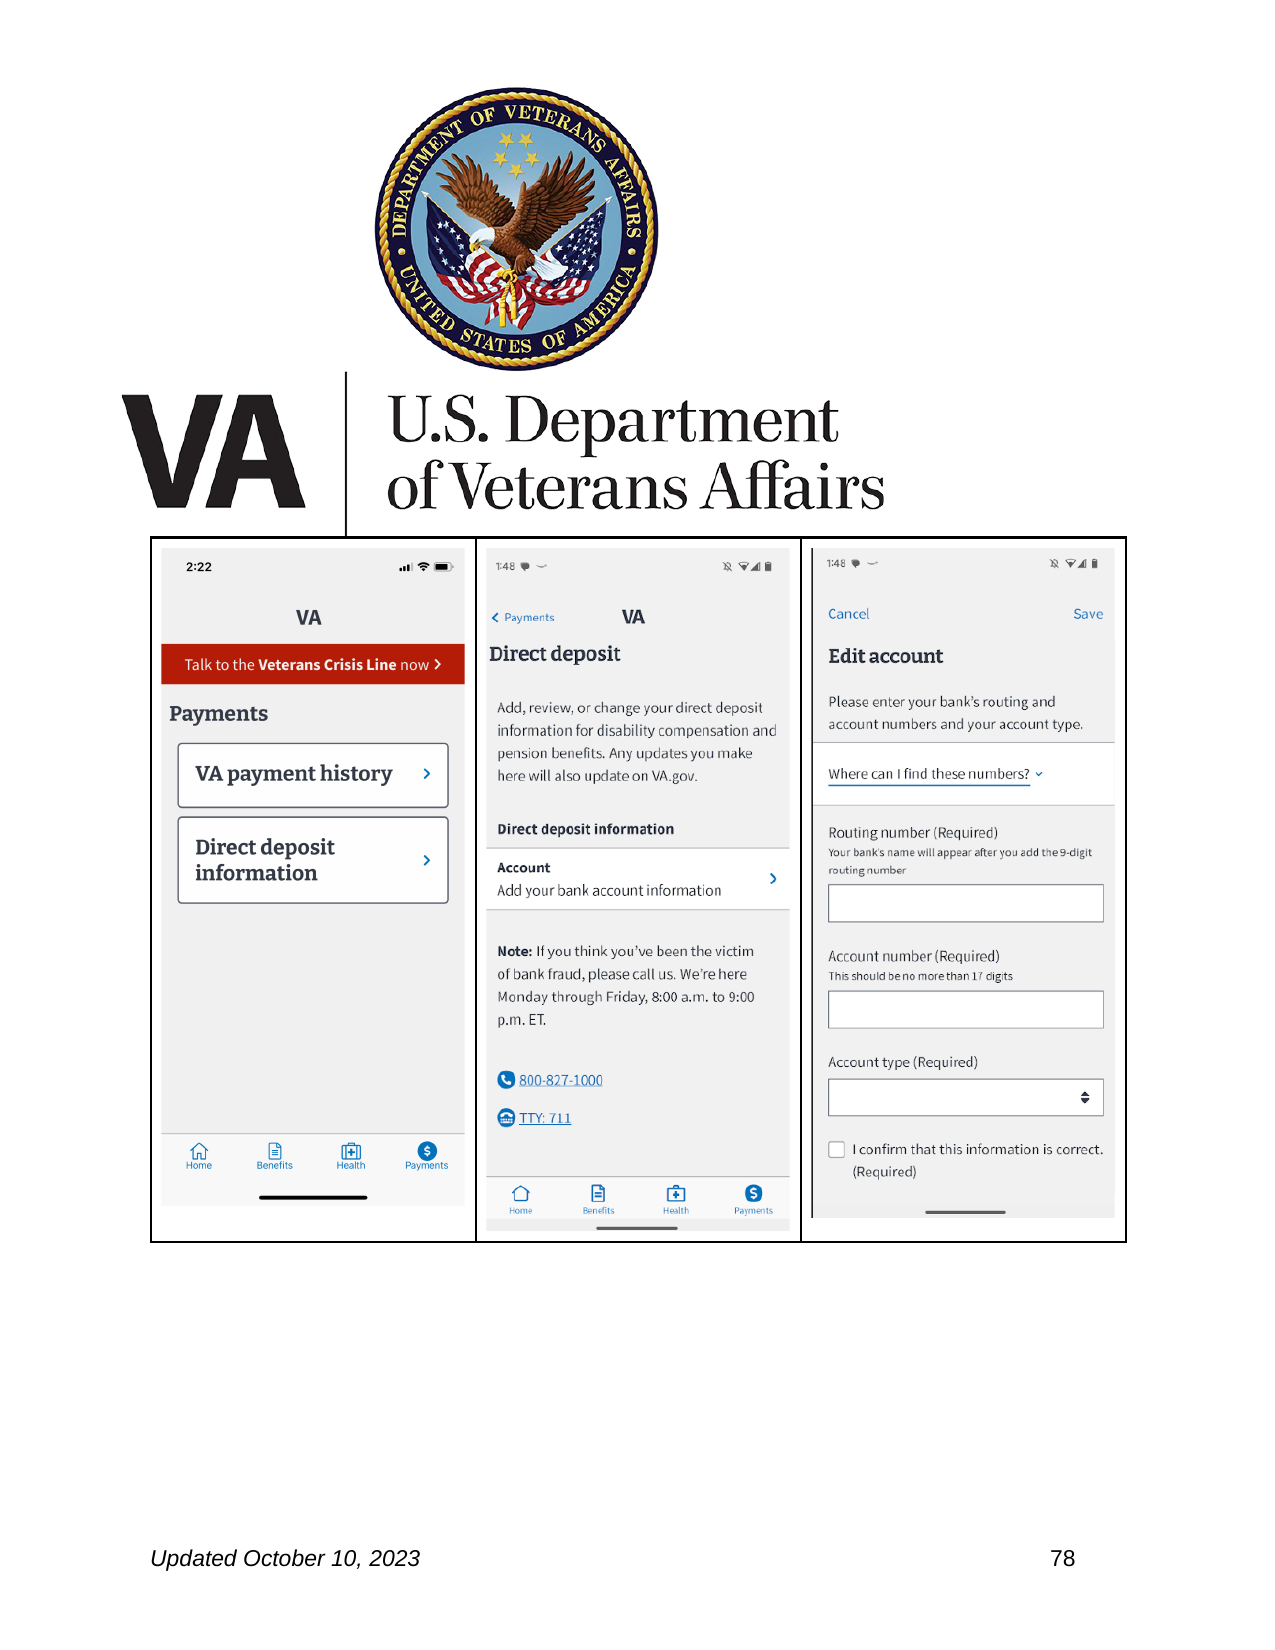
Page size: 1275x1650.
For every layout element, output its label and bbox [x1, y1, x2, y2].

picture [121, 75, 884, 537]
table_cell [152, 539, 475, 1241]
table_cell [477, 539, 800, 1241]
table_cell [802, 539, 1125, 1241]
picture [486, 548, 790, 1231]
picture [161, 548, 465, 1206]
picture [811, 548, 1115, 1218]
